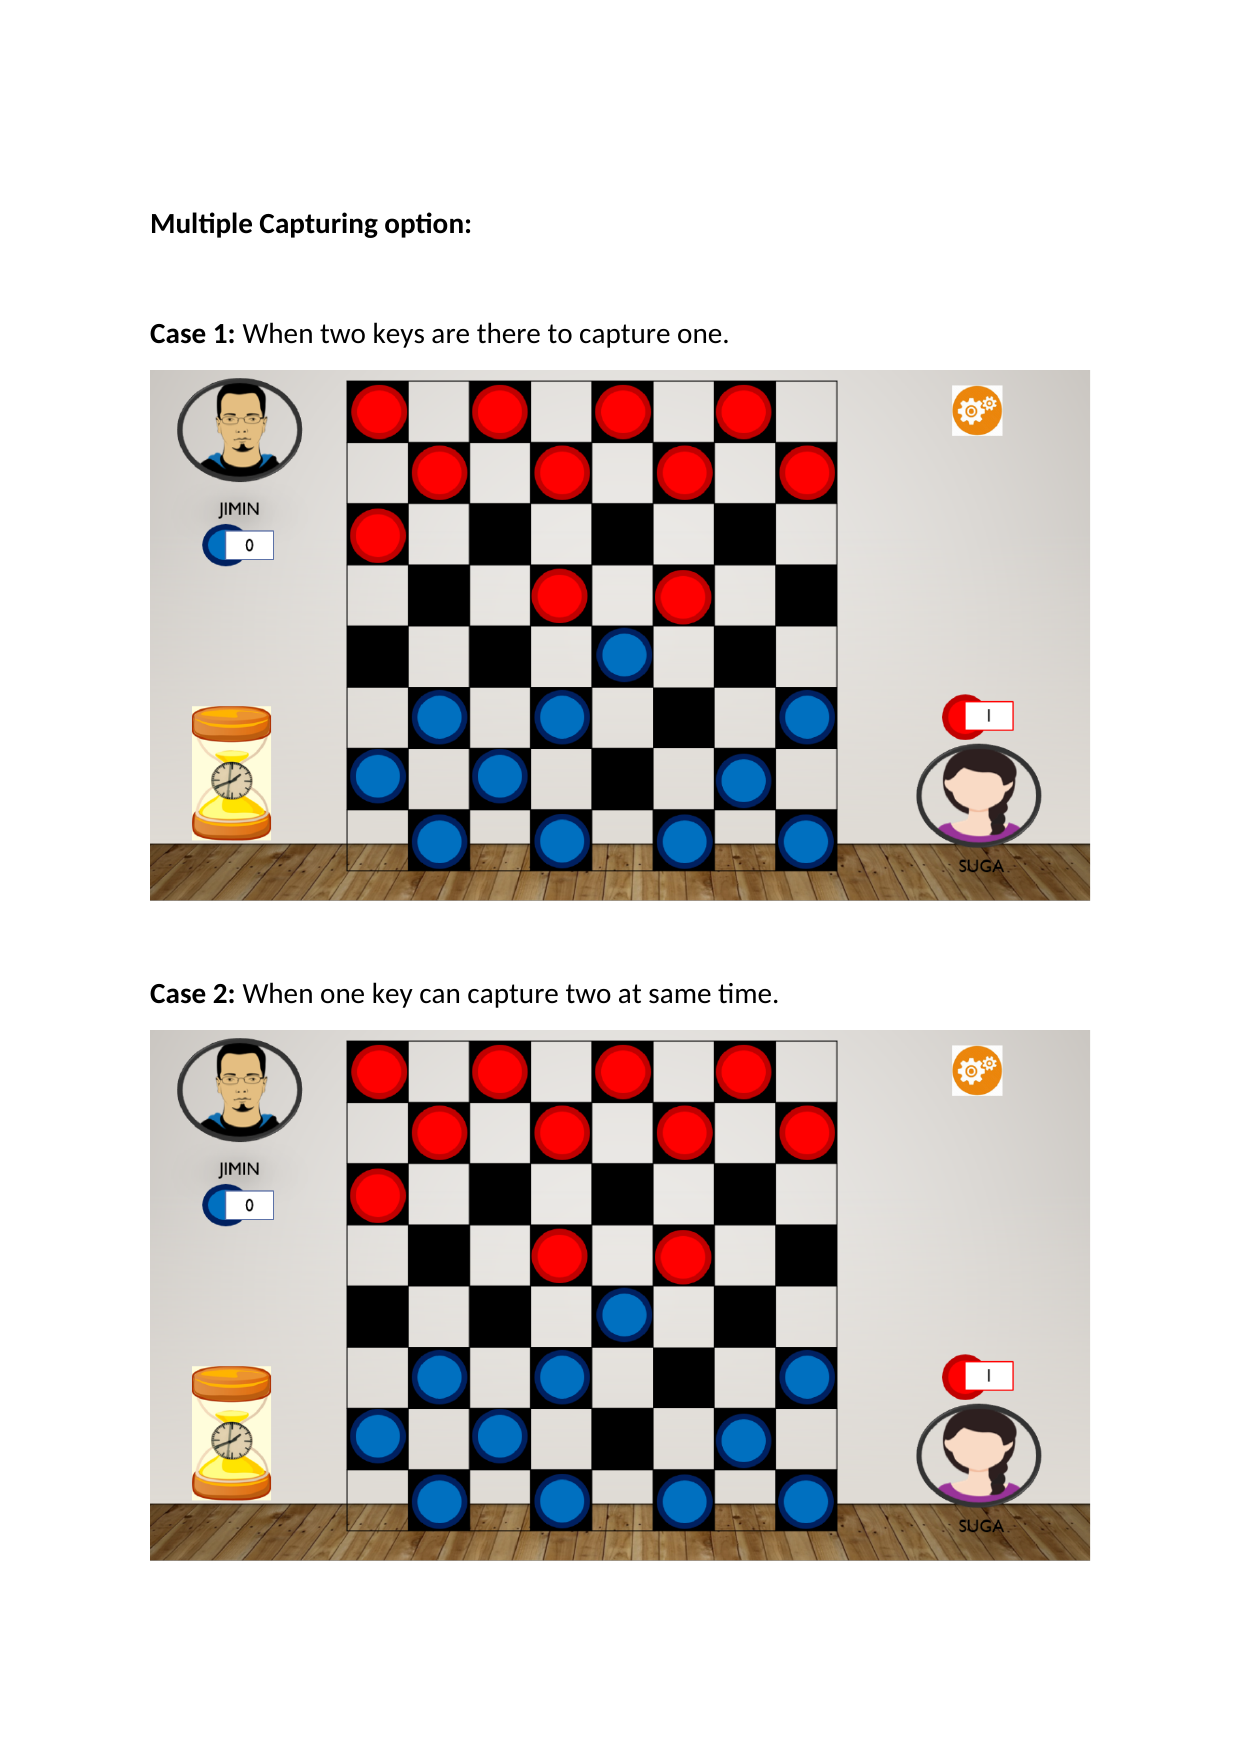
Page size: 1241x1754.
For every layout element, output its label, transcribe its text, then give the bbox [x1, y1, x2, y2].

text Case 1: When two keys are there to capture one. [150, 315, 1090, 351]
picture [150, 370, 1091, 901]
text Multiple Capturing option: [150, 205, 1090, 241]
text Case 2: When one key can capture two at same time. [150, 975, 1090, 1011]
picture [150, 1030, 1091, 1561]
